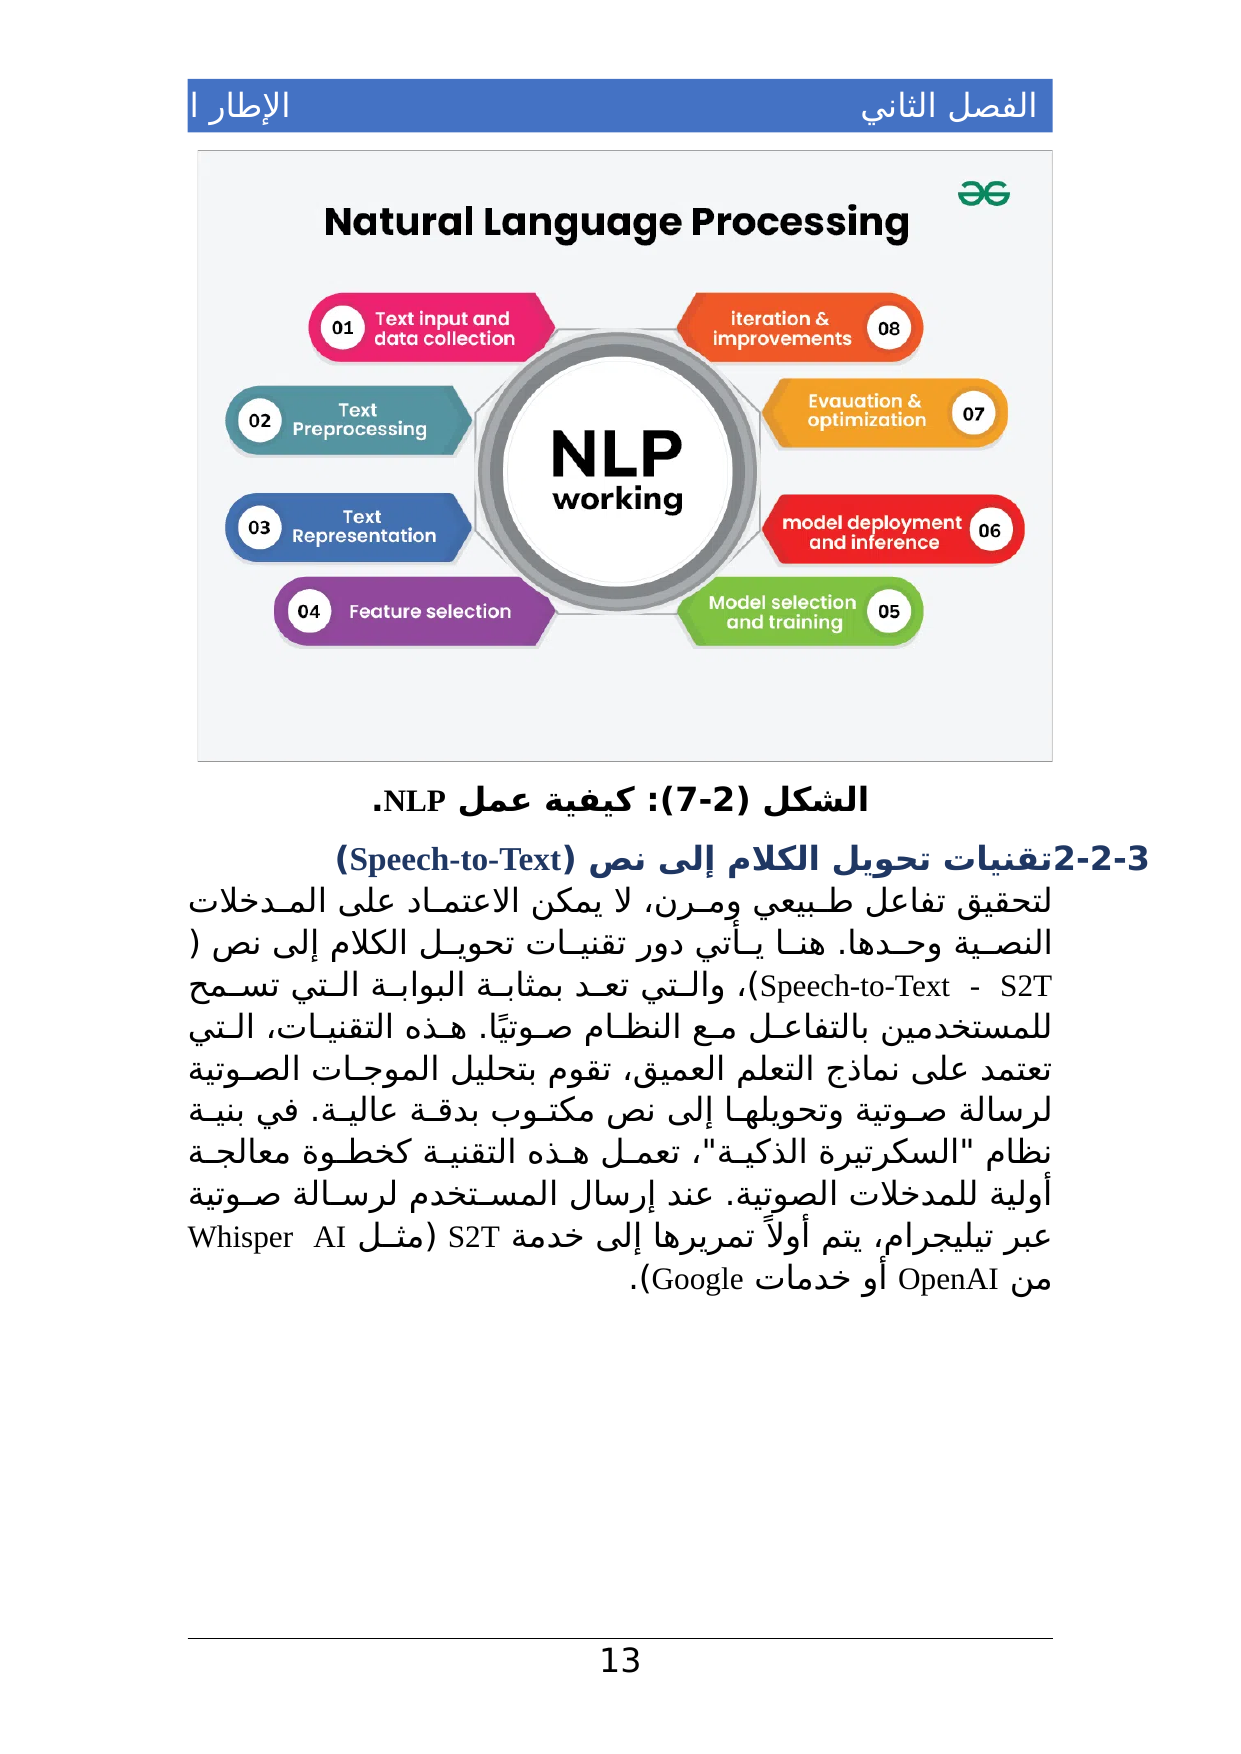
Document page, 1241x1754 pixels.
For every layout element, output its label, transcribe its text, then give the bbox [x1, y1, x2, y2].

picture [197, 150, 1053, 762]
subtitle تقنيات تحويل الكلام إلى نص (Speech-to-Text) [187, 839, 1053, 878]
text لتحقيق تفاعل طبيعي ومرن، لا يمكن الاعتماد على المدخلات النصية وحدها. هنا يأتي دور تقنيات تحويل الكلام إلى نص (Speech-to-Text - S2T)، والتي تعد بمثابة البوابة التي تسمح للمستخدمين بالتفاعل مع النظام صوتيًا. هذه التقنيات، التي تعتمد على نماذج التعلم العميق، تقوم بتحليل الموجات الصوتية لرسالة صوتية وتحويلها إلى نص مكتوب بدقة عالية. في بنية نظام "السكرتيرة الذكية"، تعمل هذه التقنية كخطوة معالجة أولية للمدخلات الصوتية. عند إرسال المستخدم لرسالة صوتية عبر تيليجرام، يتم أولاً تمريرها إلى خدمة S2T (مثل Whisper AI من OpenAI أو خدمات Google). [187, 882, 1053, 1297]
